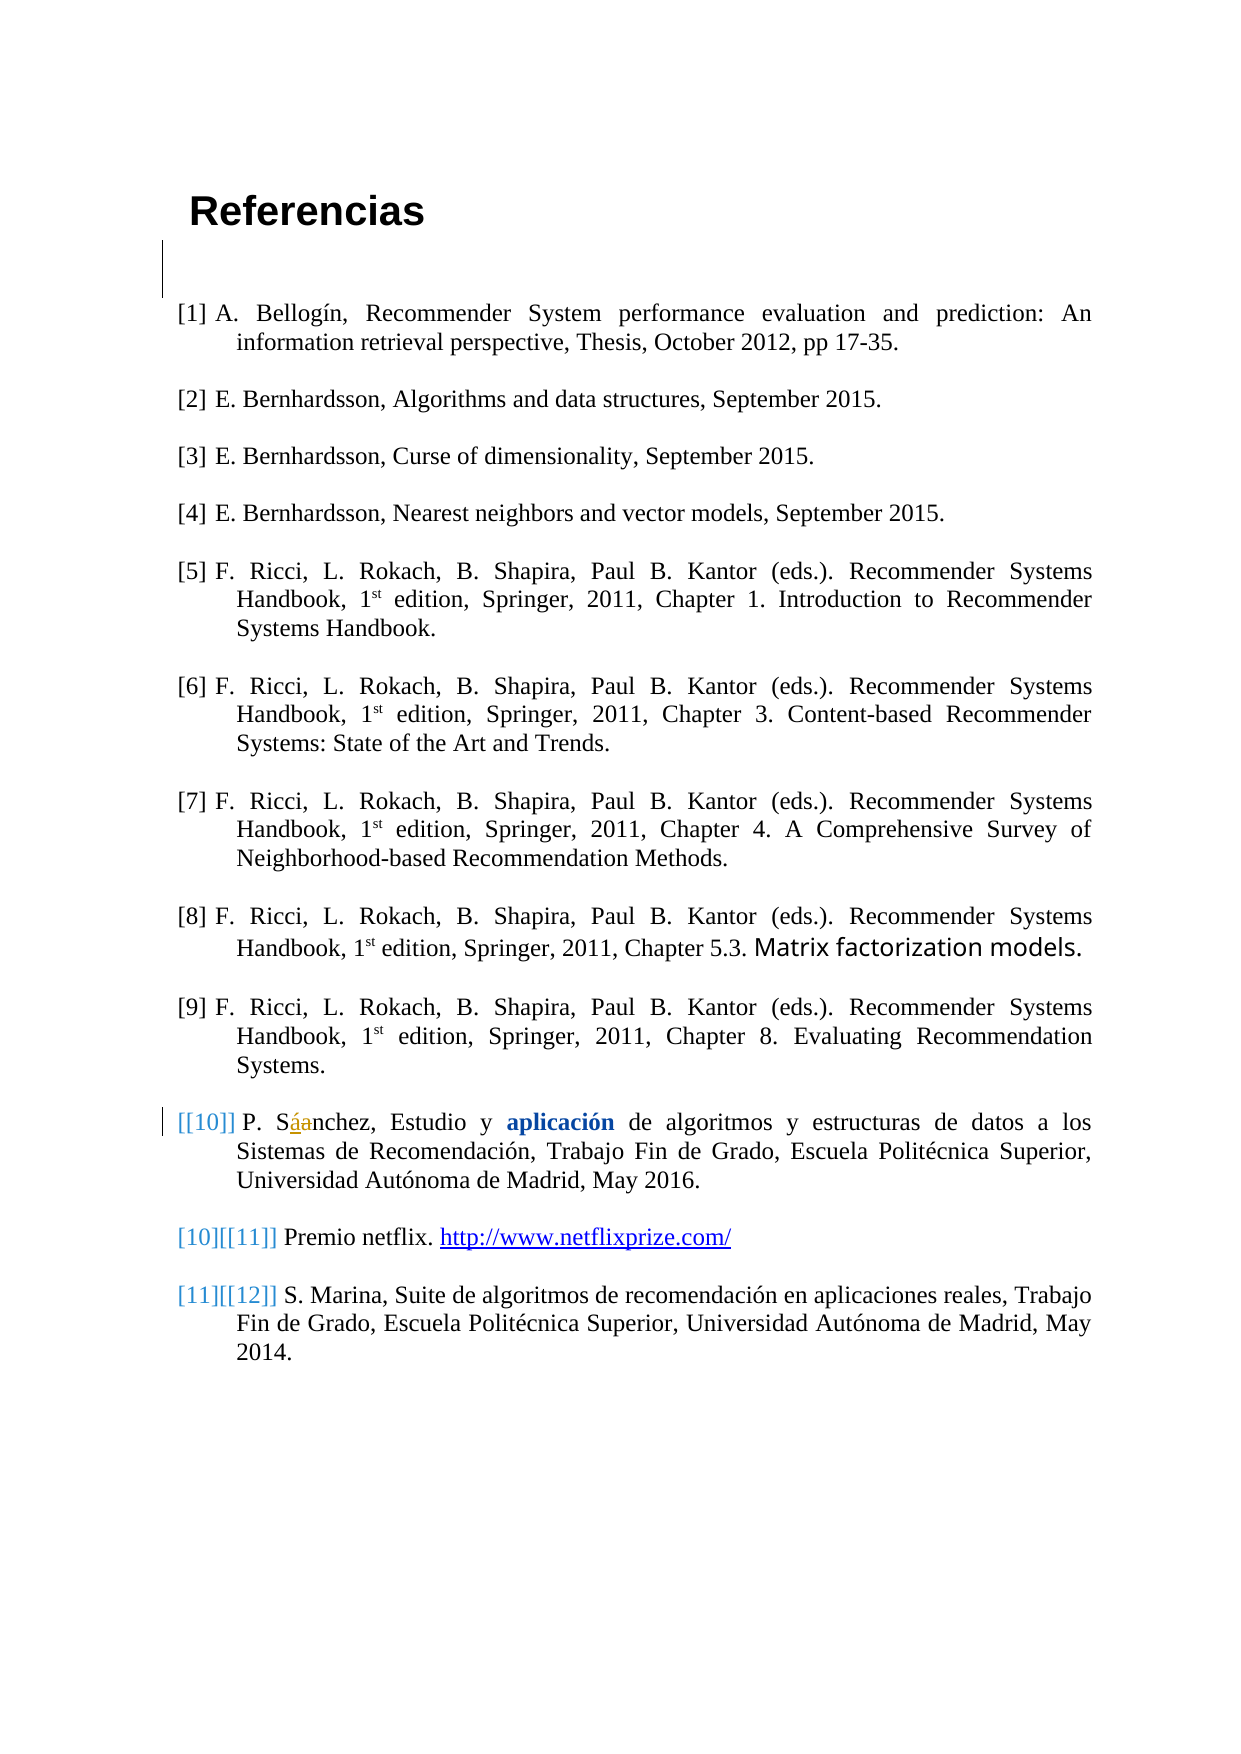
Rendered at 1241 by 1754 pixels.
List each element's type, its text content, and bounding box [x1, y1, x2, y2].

list E. Bernhardsson, Curse of dimensionality, September 2015. [177, 441, 1092, 470]
list F. Ricci, L. Rokach, B. Shapira, Paul B. Kantor (eds.). Recommender Systems Handbook, 1st edition, Springer, 2011, Chapter 4. A Comprehensive Survey of Neighborhood-based Recommendation Methods. [177, 786, 1092, 872]
list F. Ricci, L. Rokach, B. Shapira, Paul B. Kantor (eds.). Recommender Systems Handbook, 1st edition, Springer, 2011, Chapter 8. Evaluating Recommendation Systems. [177, 992, 1092, 1078]
subtitle Referencias [189, 186, 1063, 234]
list F. Ricci, L. Rokach, B. Shapira, Paul B. Kantor (eds.). Recommender Systems Handbook, 1st edition, Springer, 2011, Chapter 3. Content-based Recommender Systems: State of the Art and Trends. [177, 671, 1092, 757]
list F. Ricci, L. Rokach, B. Shapira, Paul B. Kantor (eds.). Recommender Systems Handbook, 1st edition, Springer, 2011, Chapter 1. Introduction to Recommender Systems Handbook. [177, 556, 1092, 642]
list E. Bernhardsson, Algorithms and data structures, September 2015. [177, 384, 1092, 413]
list S. Marina, Suite de algoritmos de recomendación en aplicaciones reales, Trabajo Fin de Grado, Escuela Politécnica Superior, Universidad Autónoma de Madrid, May 2014. [177, 1280, 1092, 1366]
list Premio netflix. http://www.netflixprize.com/ [177, 1222, 1092, 1251]
list P. Snchez, Estudio y aplicación de algoritmos y estructuras de datos a los Sistemas de Recomendación, Trabajo Fin de Grado, Escuela Politécnica Superior, Universidad Autónoma de Madrid, May 2016. [177, 1107, 1092, 1193]
list F. Ricci, L. Rokach, B. Shapira, Paul B. Kantor (eds.). Recommender Systems Handbook, 1st edition, Springer, 2011, Chapter 5.3. Matrix factorization models. [177, 901, 1092, 963]
list A. Bellogín, Recommender System performance evaluation and prediction: An information retrieval perspective, Thesis, October 2012, pp 17-35. [177, 298, 1092, 355]
list E. Bernhardsson, Nearest neighbors and vector models, September 2015. [177, 498, 1092, 527]
